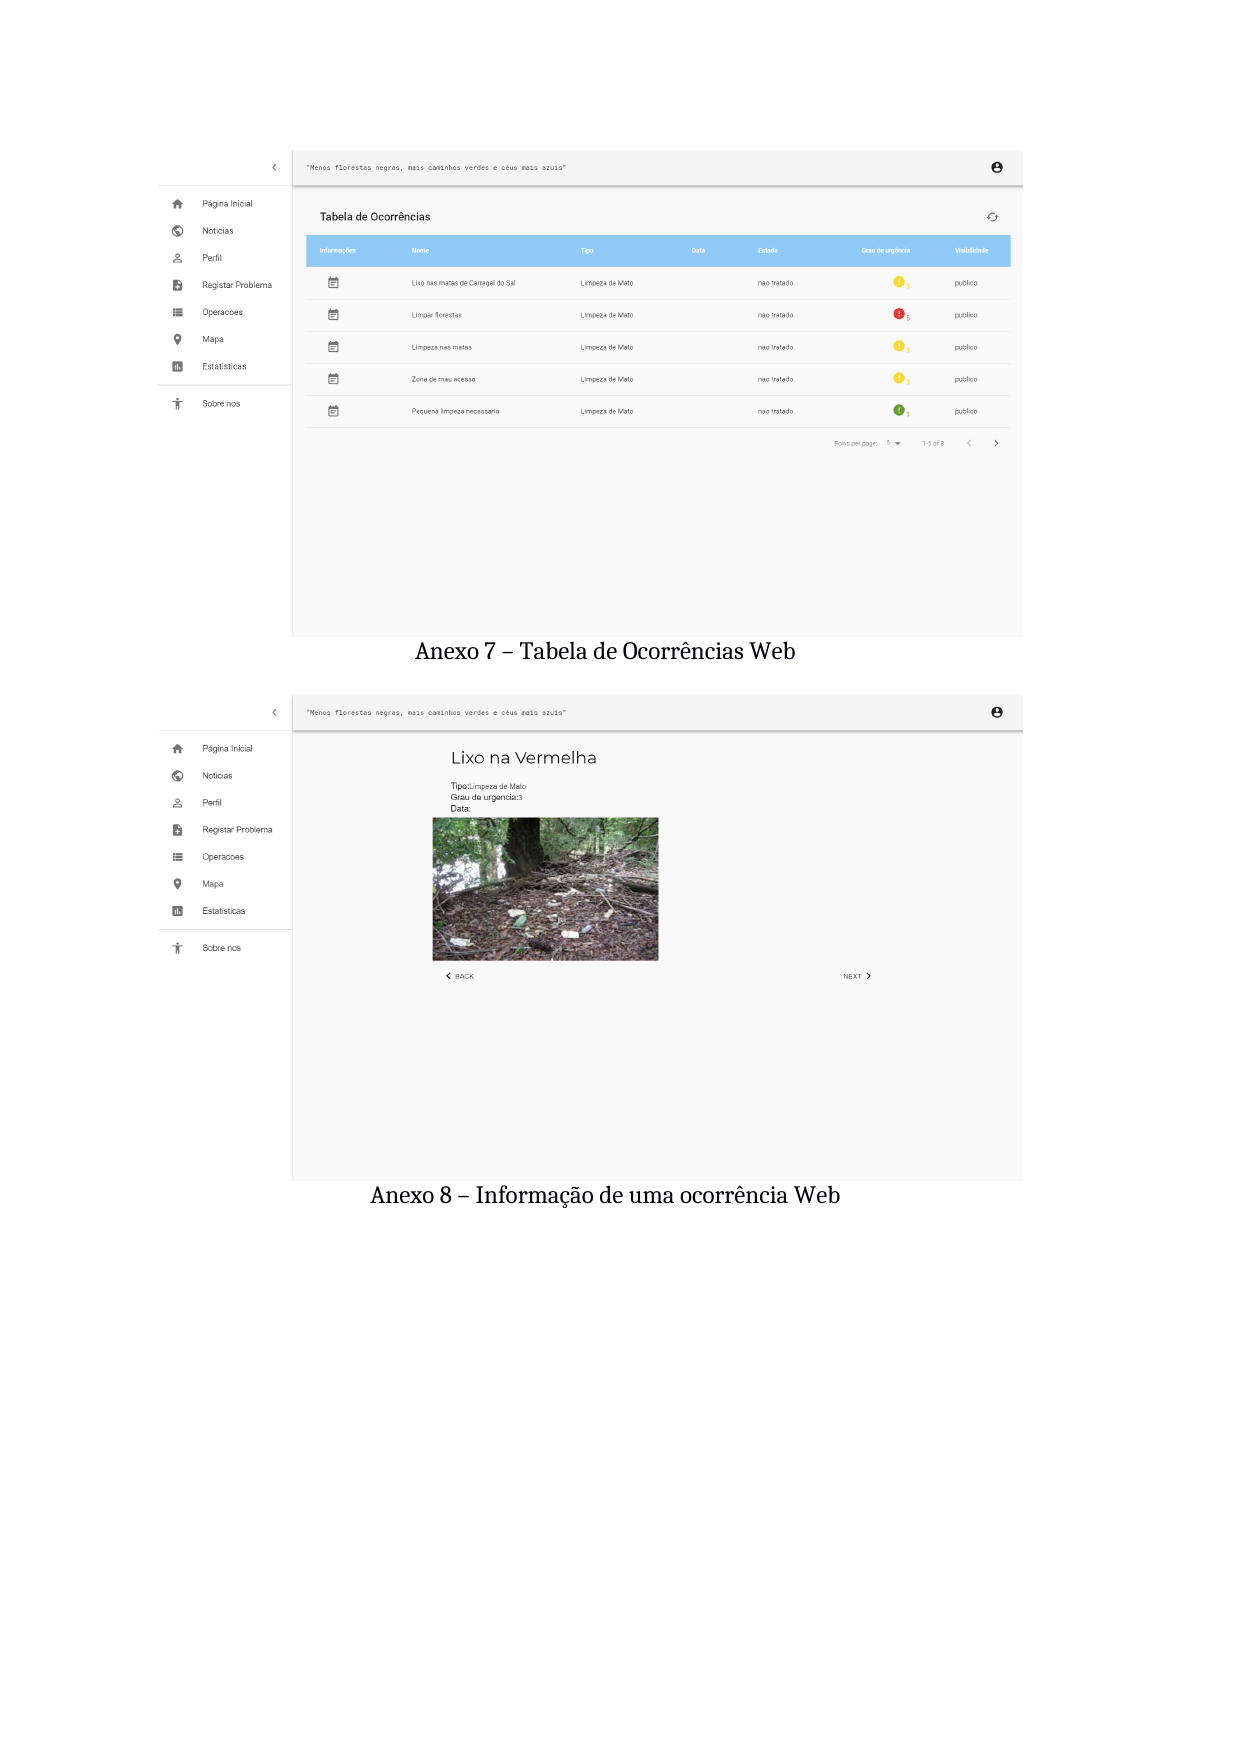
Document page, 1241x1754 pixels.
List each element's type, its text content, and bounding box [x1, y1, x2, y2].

picture [157, 694, 1024, 1181]
text Anexo 7 – Tabela de Ocorrências Web [158, 637, 1053, 665]
picture [157, 150, 1024, 637]
text Anexo 8 – Informação de uma ocorrência Web [158, 1181, 1053, 1209]
